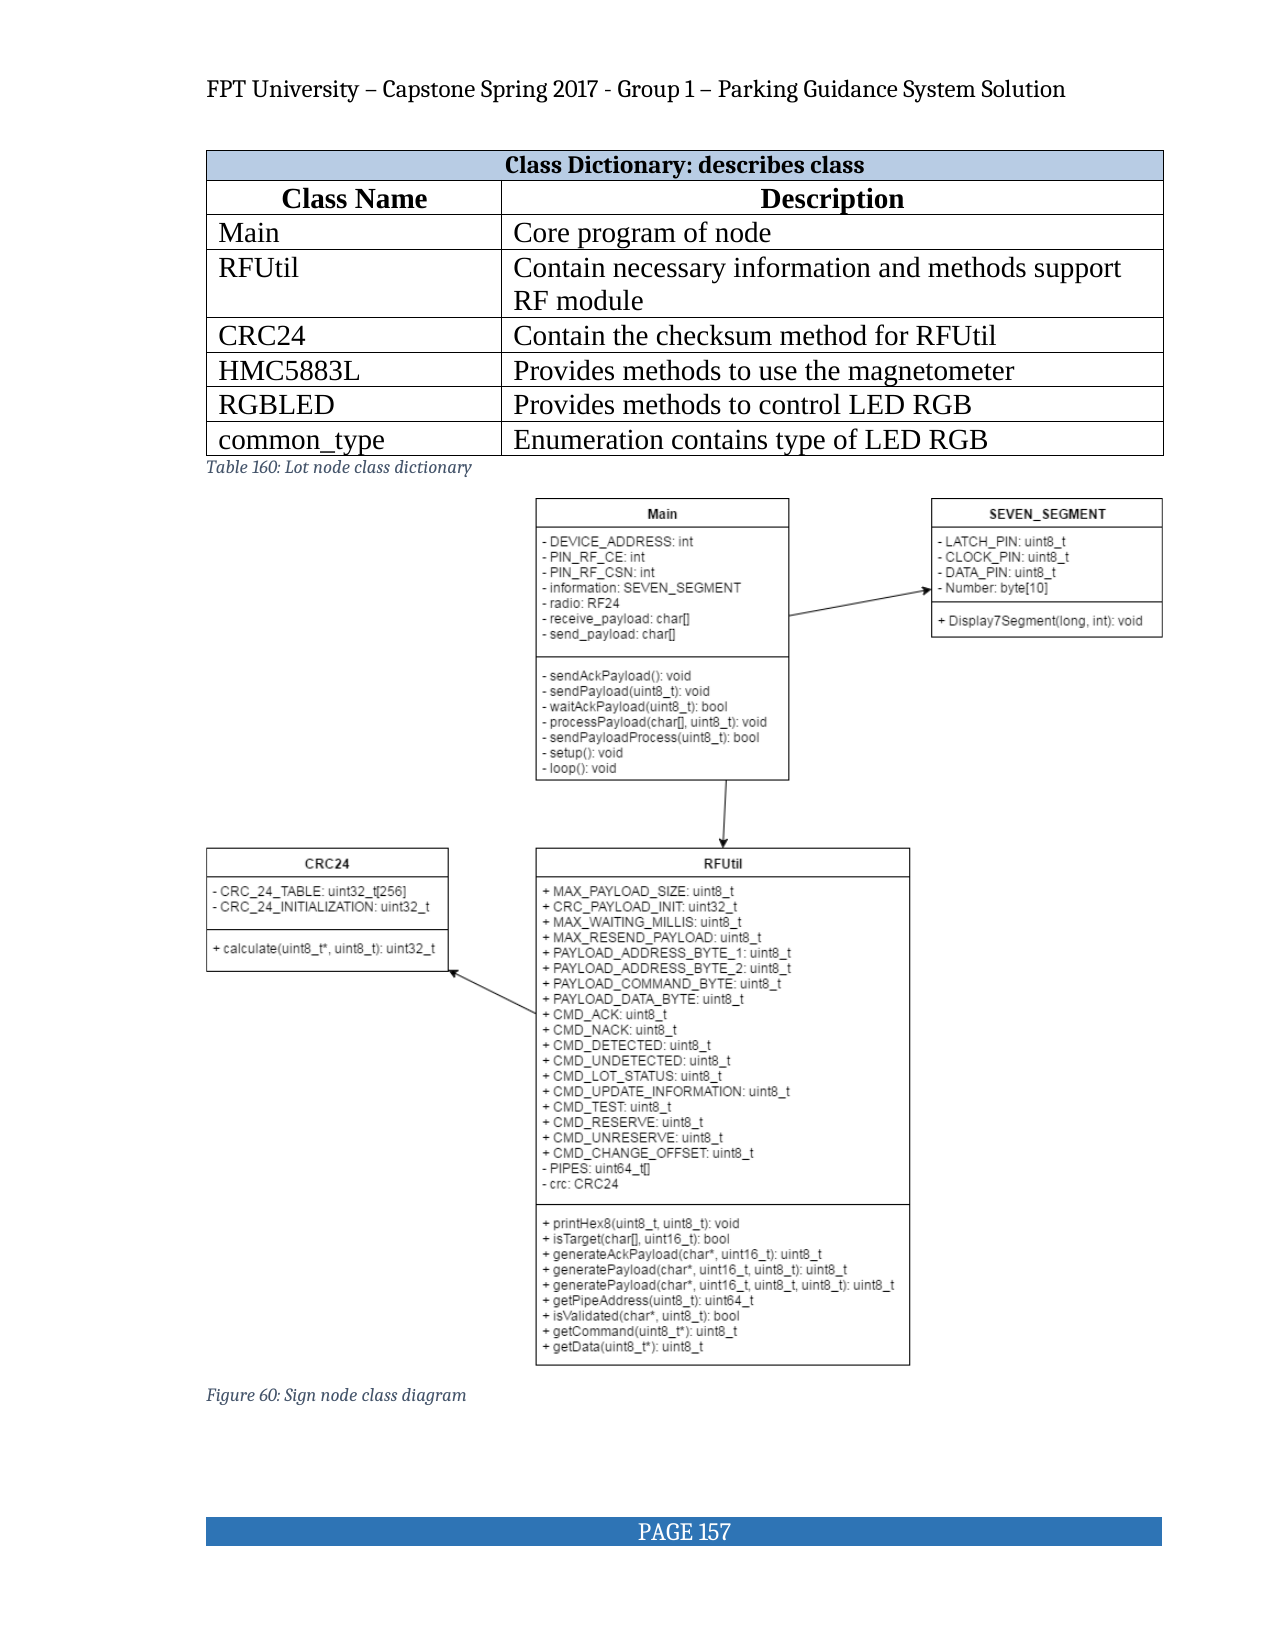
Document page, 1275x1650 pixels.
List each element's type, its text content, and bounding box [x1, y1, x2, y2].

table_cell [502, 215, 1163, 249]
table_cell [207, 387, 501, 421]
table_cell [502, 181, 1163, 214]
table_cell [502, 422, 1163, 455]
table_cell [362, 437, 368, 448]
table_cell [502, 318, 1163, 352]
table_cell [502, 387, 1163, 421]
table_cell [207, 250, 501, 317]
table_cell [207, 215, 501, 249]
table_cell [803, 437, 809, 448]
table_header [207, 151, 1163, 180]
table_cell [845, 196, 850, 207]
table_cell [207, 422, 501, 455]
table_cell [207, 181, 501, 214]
picture [206, 498, 1163, 1369]
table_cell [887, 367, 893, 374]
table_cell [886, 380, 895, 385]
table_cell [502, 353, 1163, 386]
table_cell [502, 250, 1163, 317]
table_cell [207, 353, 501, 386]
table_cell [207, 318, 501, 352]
